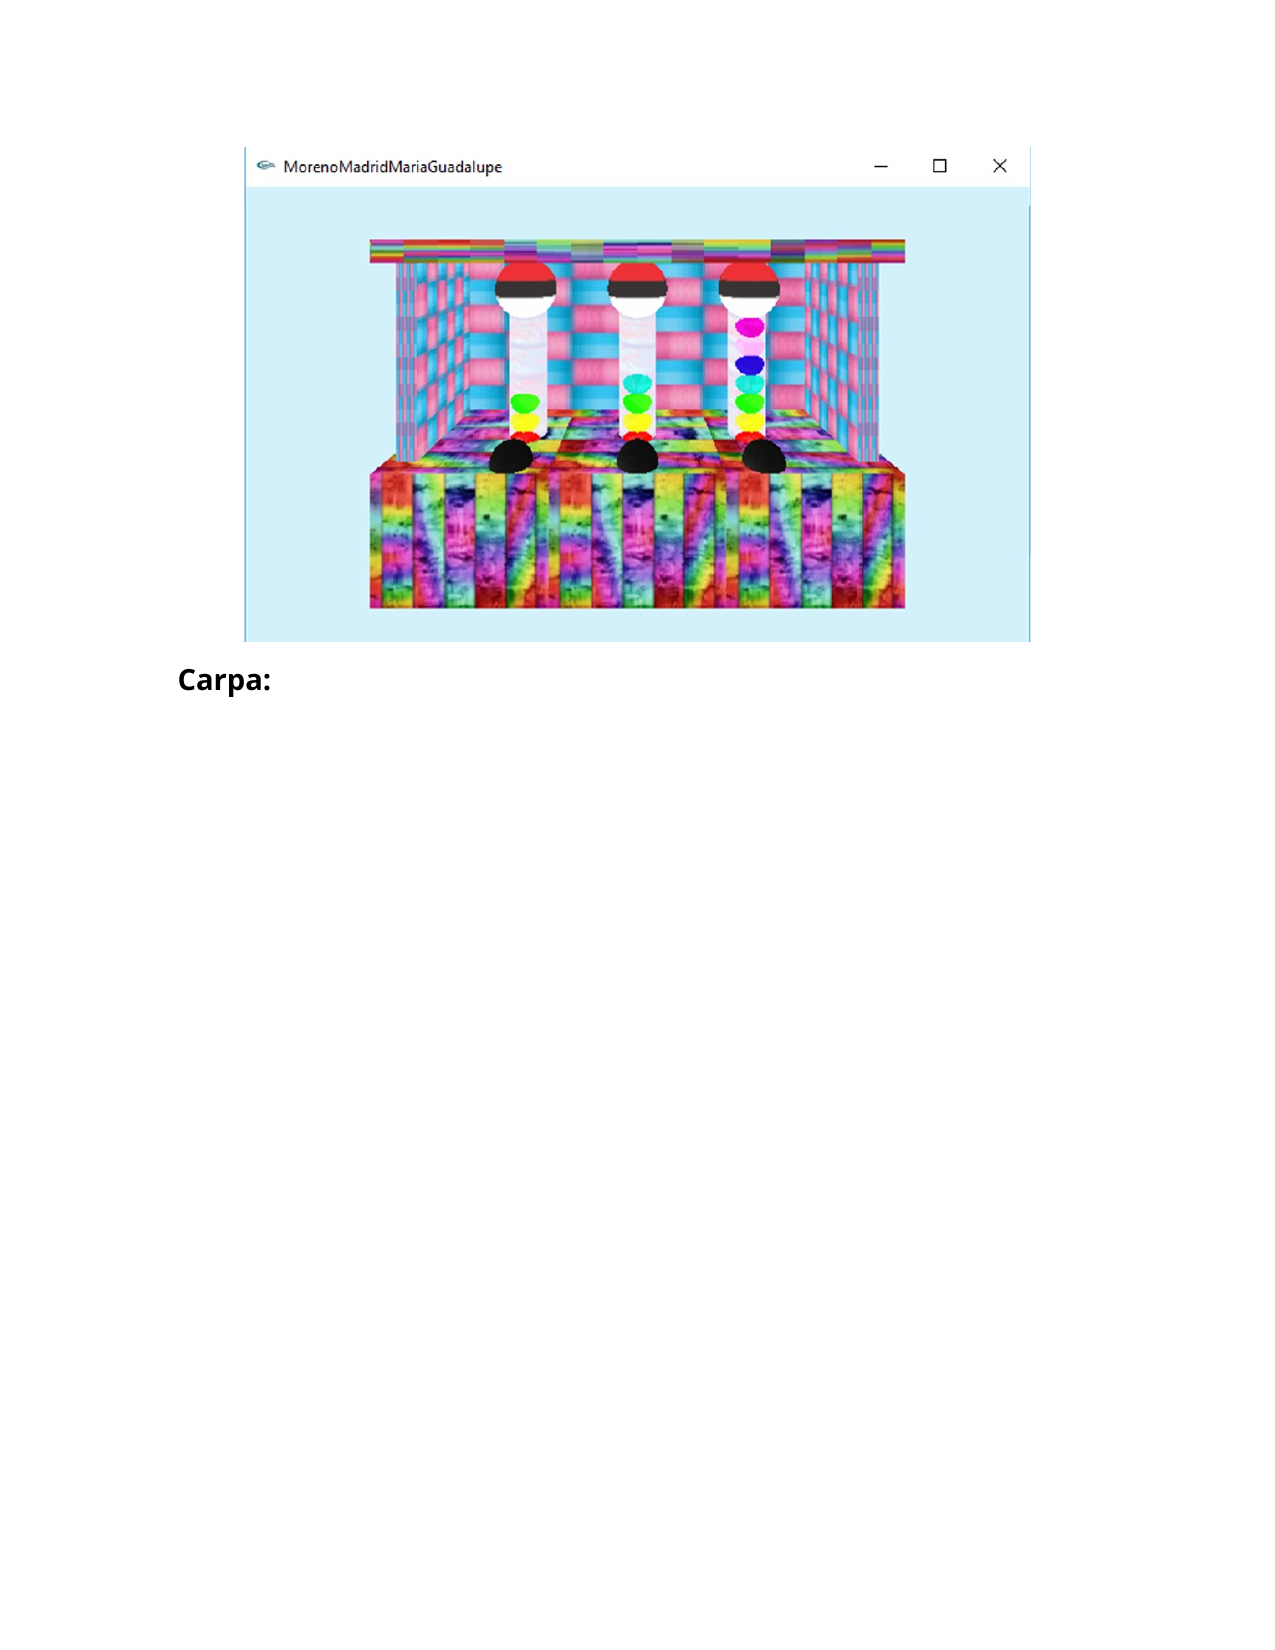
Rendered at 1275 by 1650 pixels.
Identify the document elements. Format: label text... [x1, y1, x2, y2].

picture [244, 147, 1031, 642]
text Carpa: [177, 659, 1098, 699]
